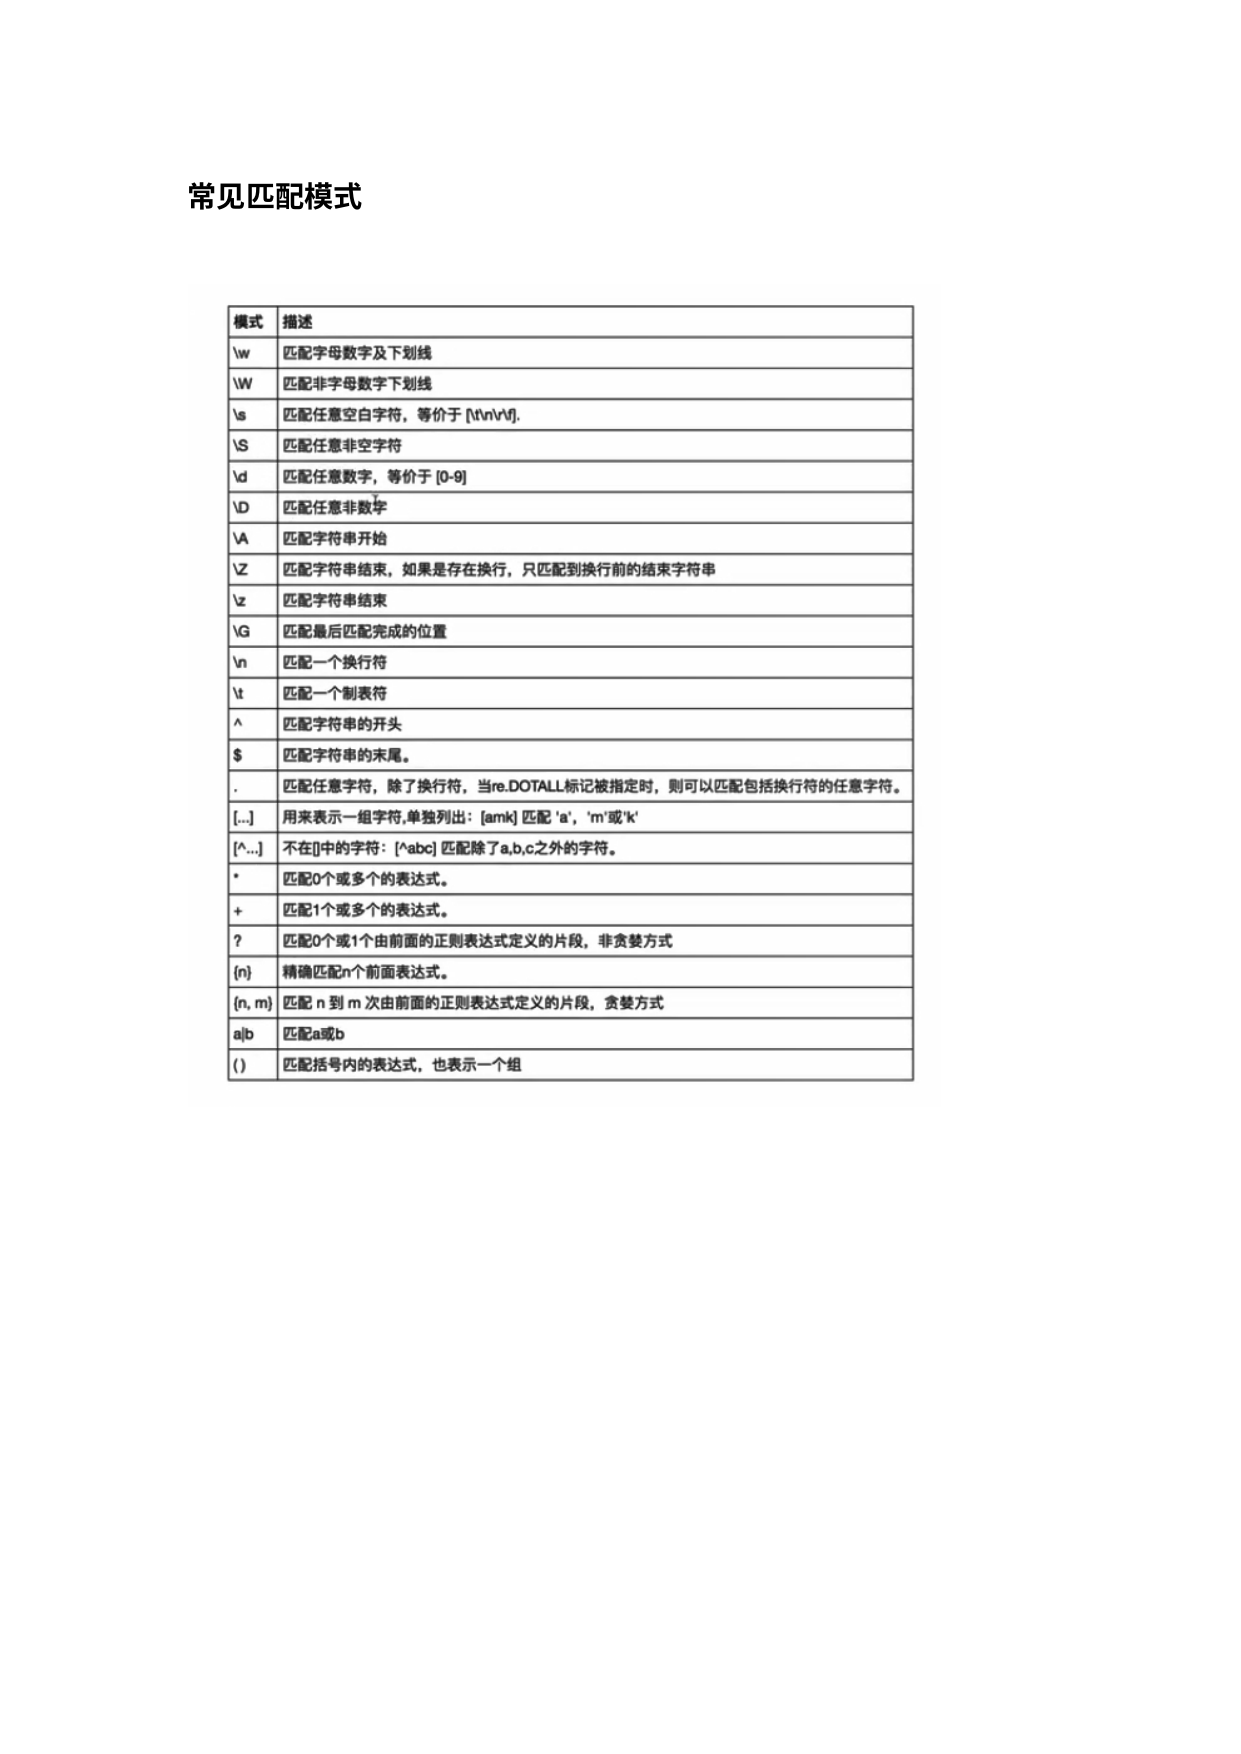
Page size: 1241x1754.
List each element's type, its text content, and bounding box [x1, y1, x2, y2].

subtitle 常见匹配模式 [187, 162, 1053, 227]
picture [187, 284, 942, 1107]
